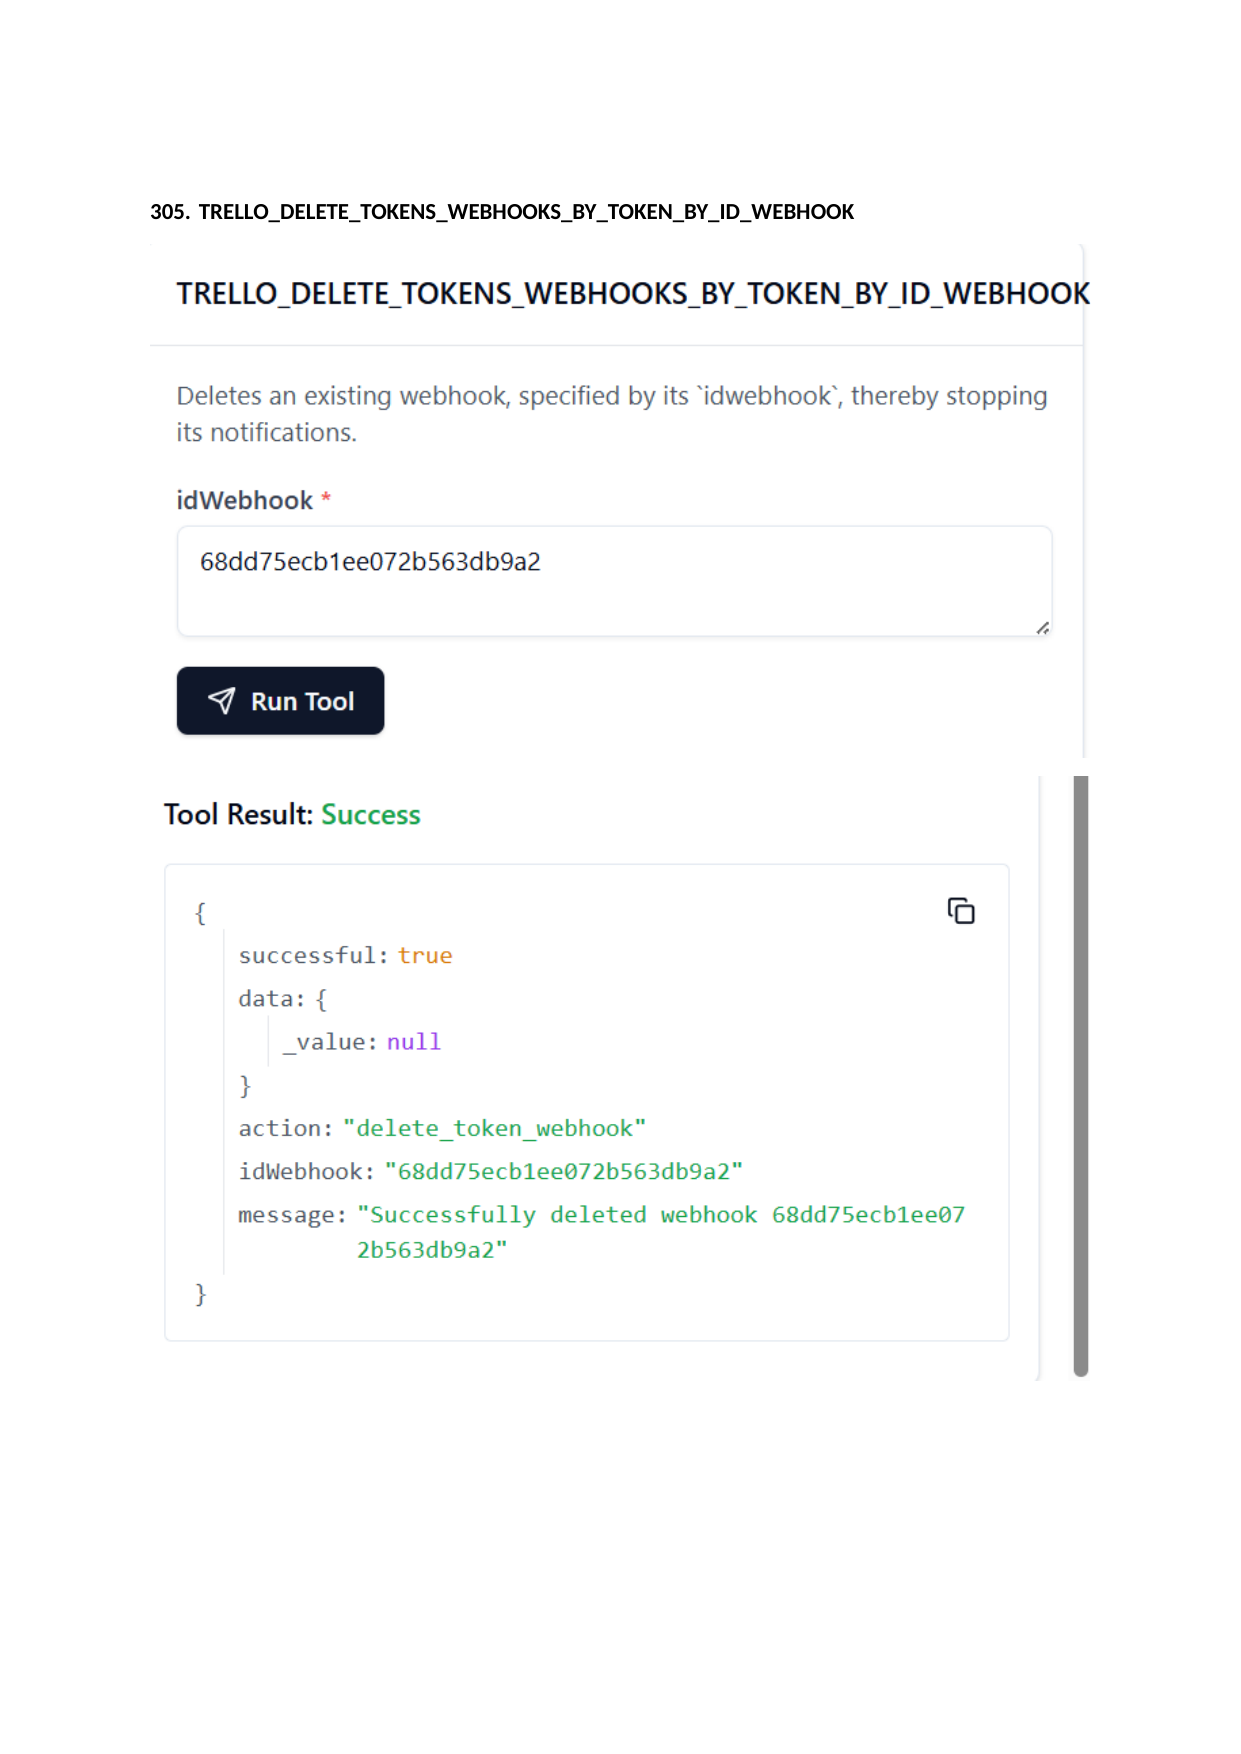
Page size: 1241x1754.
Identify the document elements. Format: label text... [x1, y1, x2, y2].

picture [150, 244, 1091, 758]
text 305. TRELLO_DELETE_TOKENS_WEBHOOKS_BY_TOKEN_BY_ID_WEBHOOK [150, 197, 1090, 225]
picture [150, 776, 1091, 1381]
